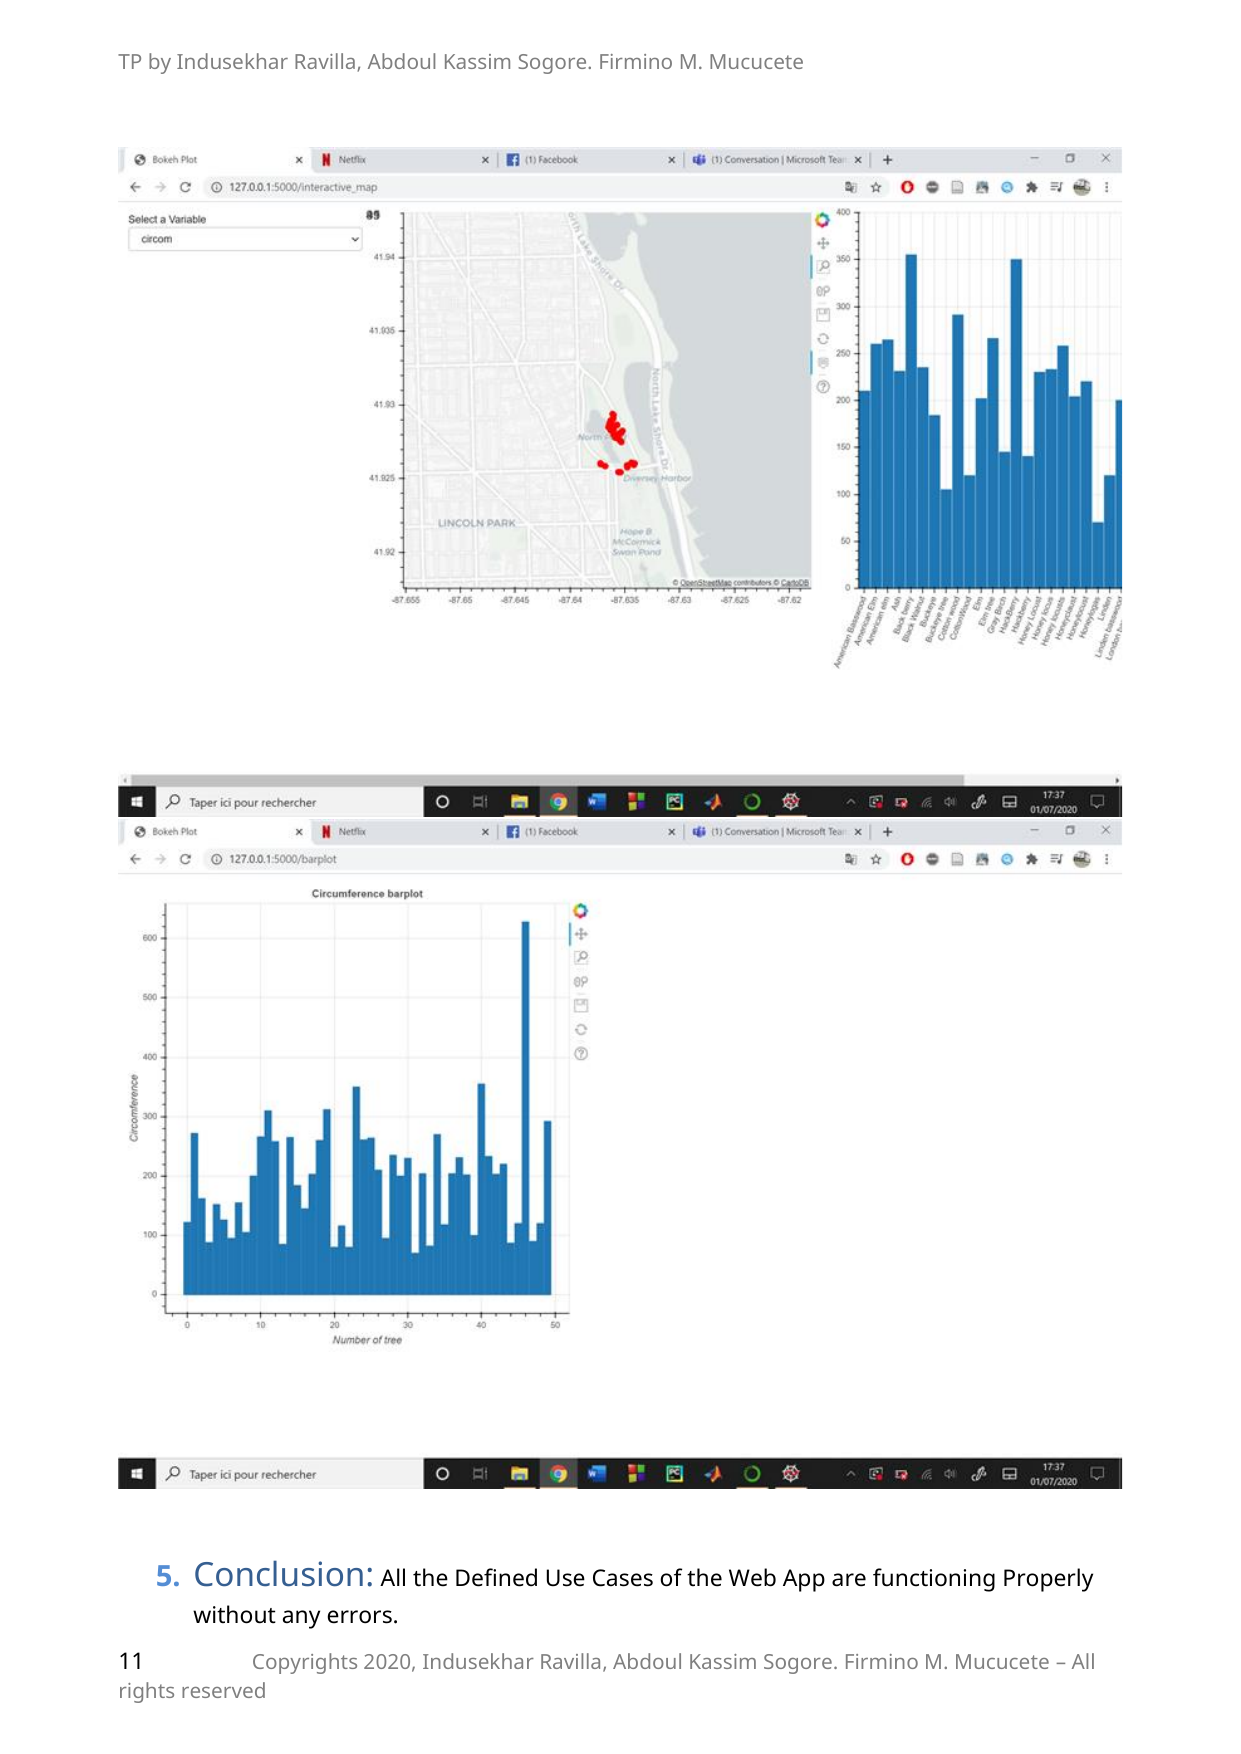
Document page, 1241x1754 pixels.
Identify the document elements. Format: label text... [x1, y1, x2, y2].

picture [118, 819, 1123, 1489]
picture [118, 147, 1123, 817]
list Conclusion: All the Defined Use Cases of the Web App are functioning Properly without any errors. [156, 1551, 1122, 1631]
